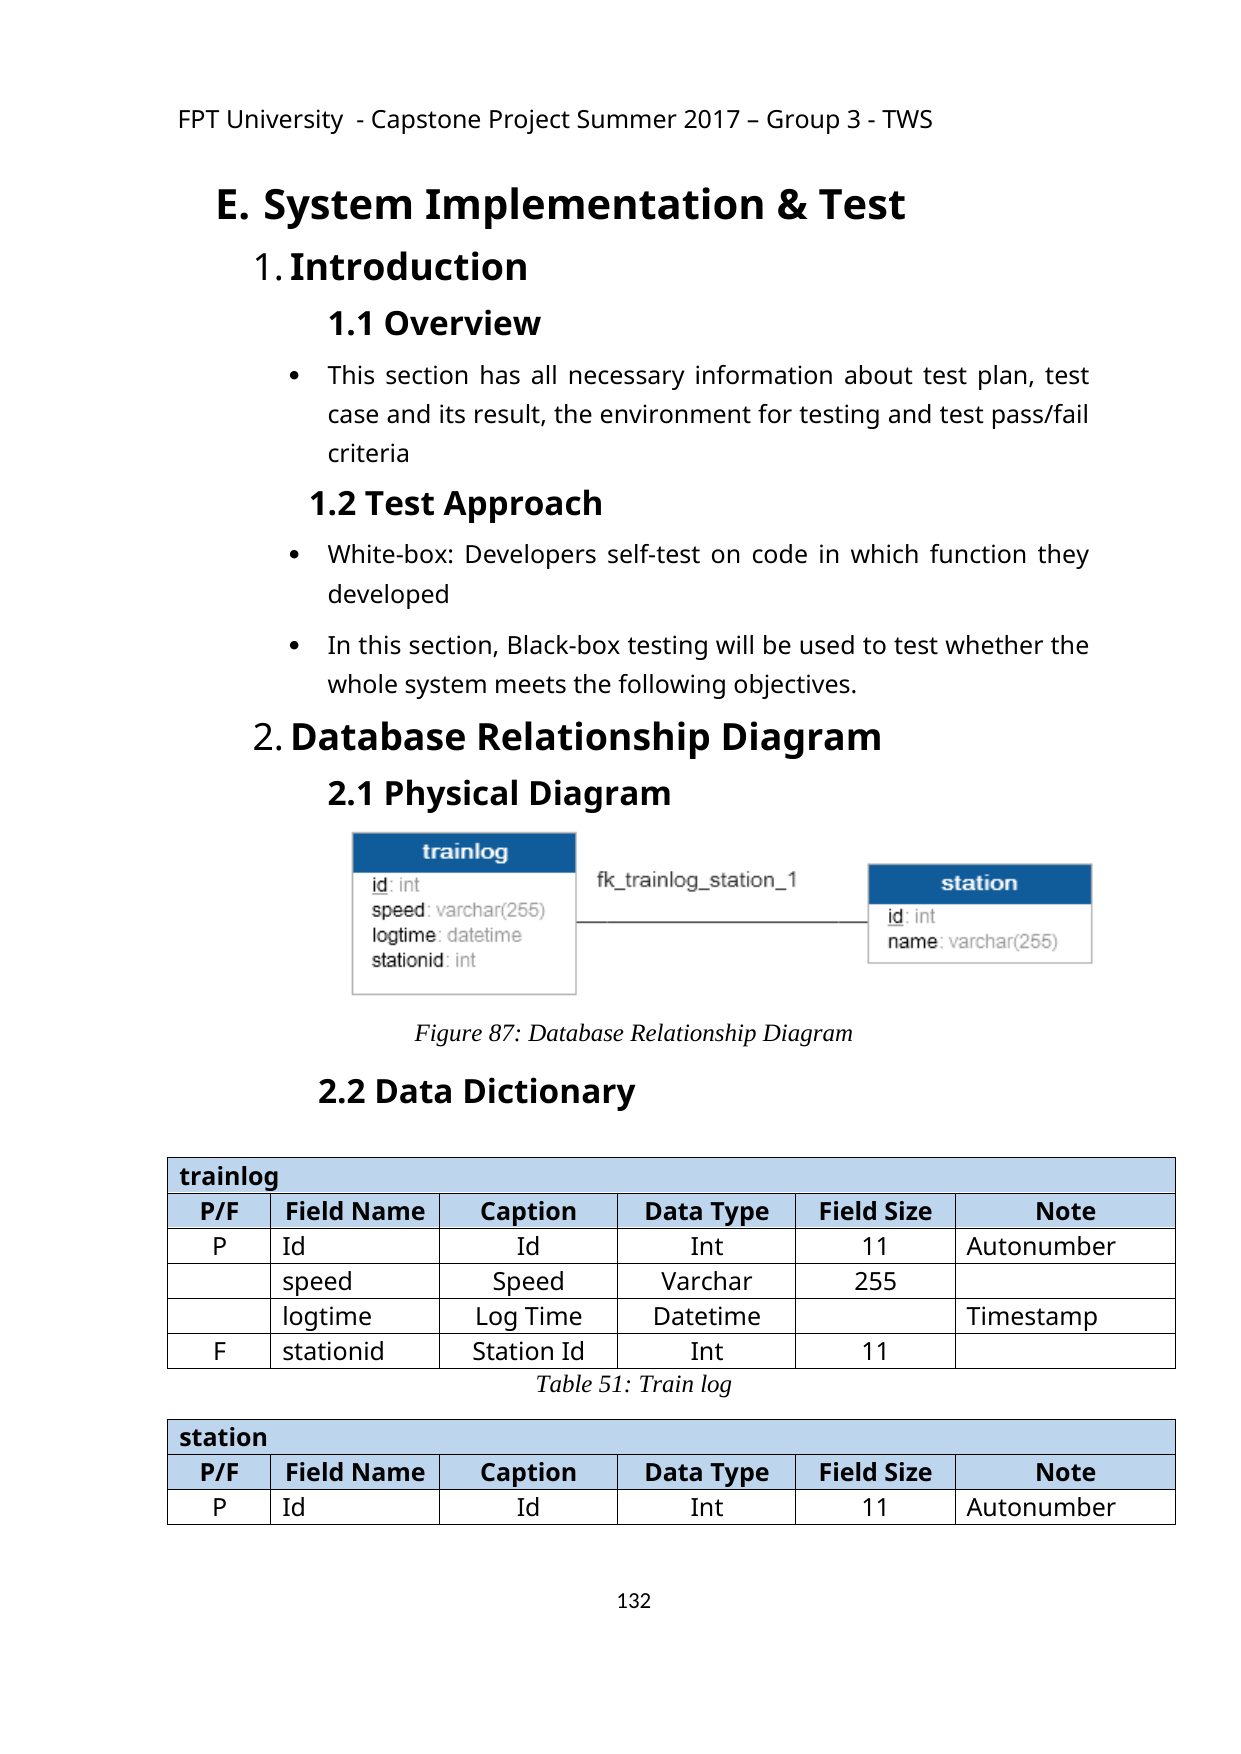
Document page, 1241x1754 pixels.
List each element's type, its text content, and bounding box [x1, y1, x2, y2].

subtitle 1.1 Overview [327, 300, 1090, 345]
table_cell Id [440, 1229, 617, 1263]
table_cell Int [618, 1490, 795, 1524]
table_cell 11 [796, 1229, 955, 1263]
text Figure 87: Database Relationship Diagram [177, 1018, 1090, 1047]
table_cell Caption [440, 1455, 617, 1489]
table_cell Speed [440, 1264, 617, 1298]
table_cell Autonumber [956, 1490, 1175, 1524]
table_cell Id [271, 1490, 439, 1524]
table_cell Id [440, 1490, 617, 1524]
table_cell [168, 1299, 270, 1333]
table_cell P [168, 1229, 270, 1263]
list In this section, Black-box testing will be used to test whether the whole system meets the following objectives. [290, 628, 1090, 701]
table_cell Data Type [618, 1194, 795, 1227]
table_cell Note [956, 1455, 1175, 1489]
table_cell Station Id [440, 1334, 617, 1368]
table_cell 11 [796, 1334, 955, 1368]
subtitle 2.2 Data Dictionary [318, 1068, 1090, 1113]
table_cell Int [618, 1229, 795, 1263]
table_cell P/F [168, 1194, 270, 1227]
table_cell Field Size [796, 1455, 955, 1489]
list White-box: Developers self-test on code in which function they developed [290, 537, 1090, 610]
table_cell logtime [271, 1299, 439, 1333]
subtitle Introduction [252, 240, 1090, 291]
table_cell Timestamp [956, 1299, 1175, 1333]
table_cell [796, 1299, 955, 1333]
subtitle 1.2 Test Approach [308, 479, 1090, 525]
table_cell Varchar [618, 1264, 795, 1298]
table_cell P [168, 1490, 270, 1524]
table_cell F [168, 1334, 270, 1368]
table_cell Caption [440, 1194, 617, 1227]
picture [327, 815, 1146, 1019]
table_cell Field Name [271, 1455, 439, 1489]
table_cell Id [271, 1229, 439, 1263]
list This section has all necessary information about test plan, test case and its result, the environment for testing and test pass/fail criteria [290, 358, 1090, 470]
table_cell Datetime [618, 1299, 795, 1333]
table_cell 255 [796, 1264, 955, 1298]
table_cell Log Time [440, 1299, 617, 1333]
table_cell [956, 1264, 1175, 1298]
table_cell Data Type [618, 1455, 795, 1489]
subtitle 2.1 Physical Diagram [327, 770, 1090, 815]
table_cell Int [618, 1334, 795, 1368]
table_cell Field Name [271, 1194, 439, 1227]
table_cell Field Size [796, 1194, 955, 1227]
table_header station [168, 1420, 1175, 1454]
subtitle System Implementation & Test [215, 175, 1090, 232]
table_header trainlog [168, 1158, 1175, 1192]
text Table 51: Train log [177, 1369, 1090, 1398]
subtitle Database Relationship Diagram [252, 711, 1090, 762]
table_cell Autonumber [956, 1229, 1175, 1263]
table_cell [168, 1264, 270, 1298]
table_cell Note [956, 1194, 1175, 1227]
table_cell [956, 1334, 1175, 1368]
table_cell speed [271, 1264, 439, 1298]
table_cell P/F [168, 1455, 270, 1489]
table_cell stationid [271, 1334, 439, 1368]
table_cell 11 [796, 1490, 955, 1524]
